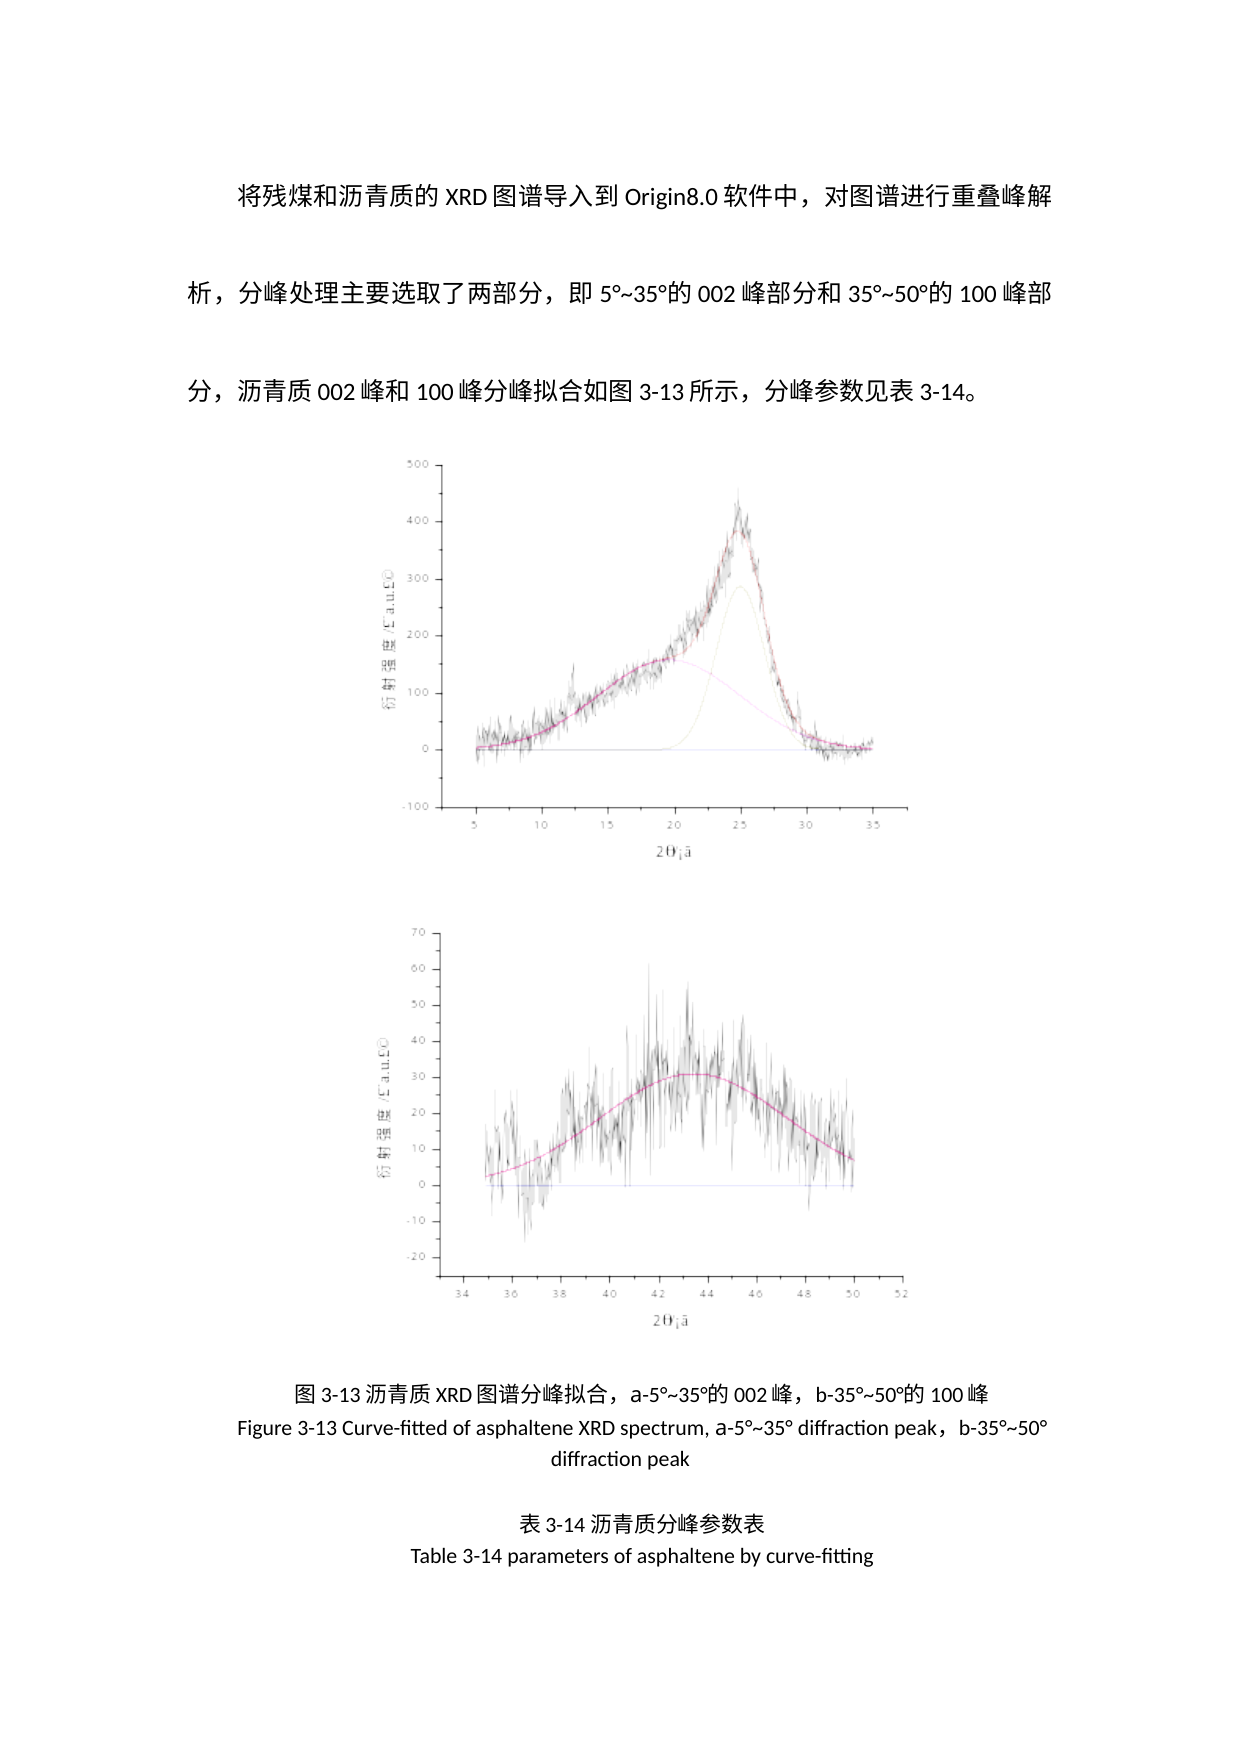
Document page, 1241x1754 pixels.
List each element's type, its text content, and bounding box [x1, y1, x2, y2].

text 表3-14 沥青质分峰参数表 [187, 1507, 1053, 1539]
text 图3-13 沥青质XRD图谱分峰拟合，a-5°~35°的002峰，b-35°~50°的100峰 [187, 1377, 1053, 1409]
text 将残煤和沥青质的XRD图谱导入到Origin8.0软件中，对图谱进行重叠峰解析，分峰处理主要选取了两部分，即5°~35°的002峰部分和35°~50°的100峰部分，沥青质002峰和100峰分峰拟合如图3-13所示，分峰参数见表3-14。 [187, 162, 1053, 422]
text Table 3-14 parameters of asphaltene by curve-fitting [187, 1539, 1053, 1572]
text Figure 3-13 Curve-fitted of asphaltene XRD spectrum, a-5°~35° diffraction peak，b-35°~50° diffraction peak [187, 1409, 1053, 1474]
